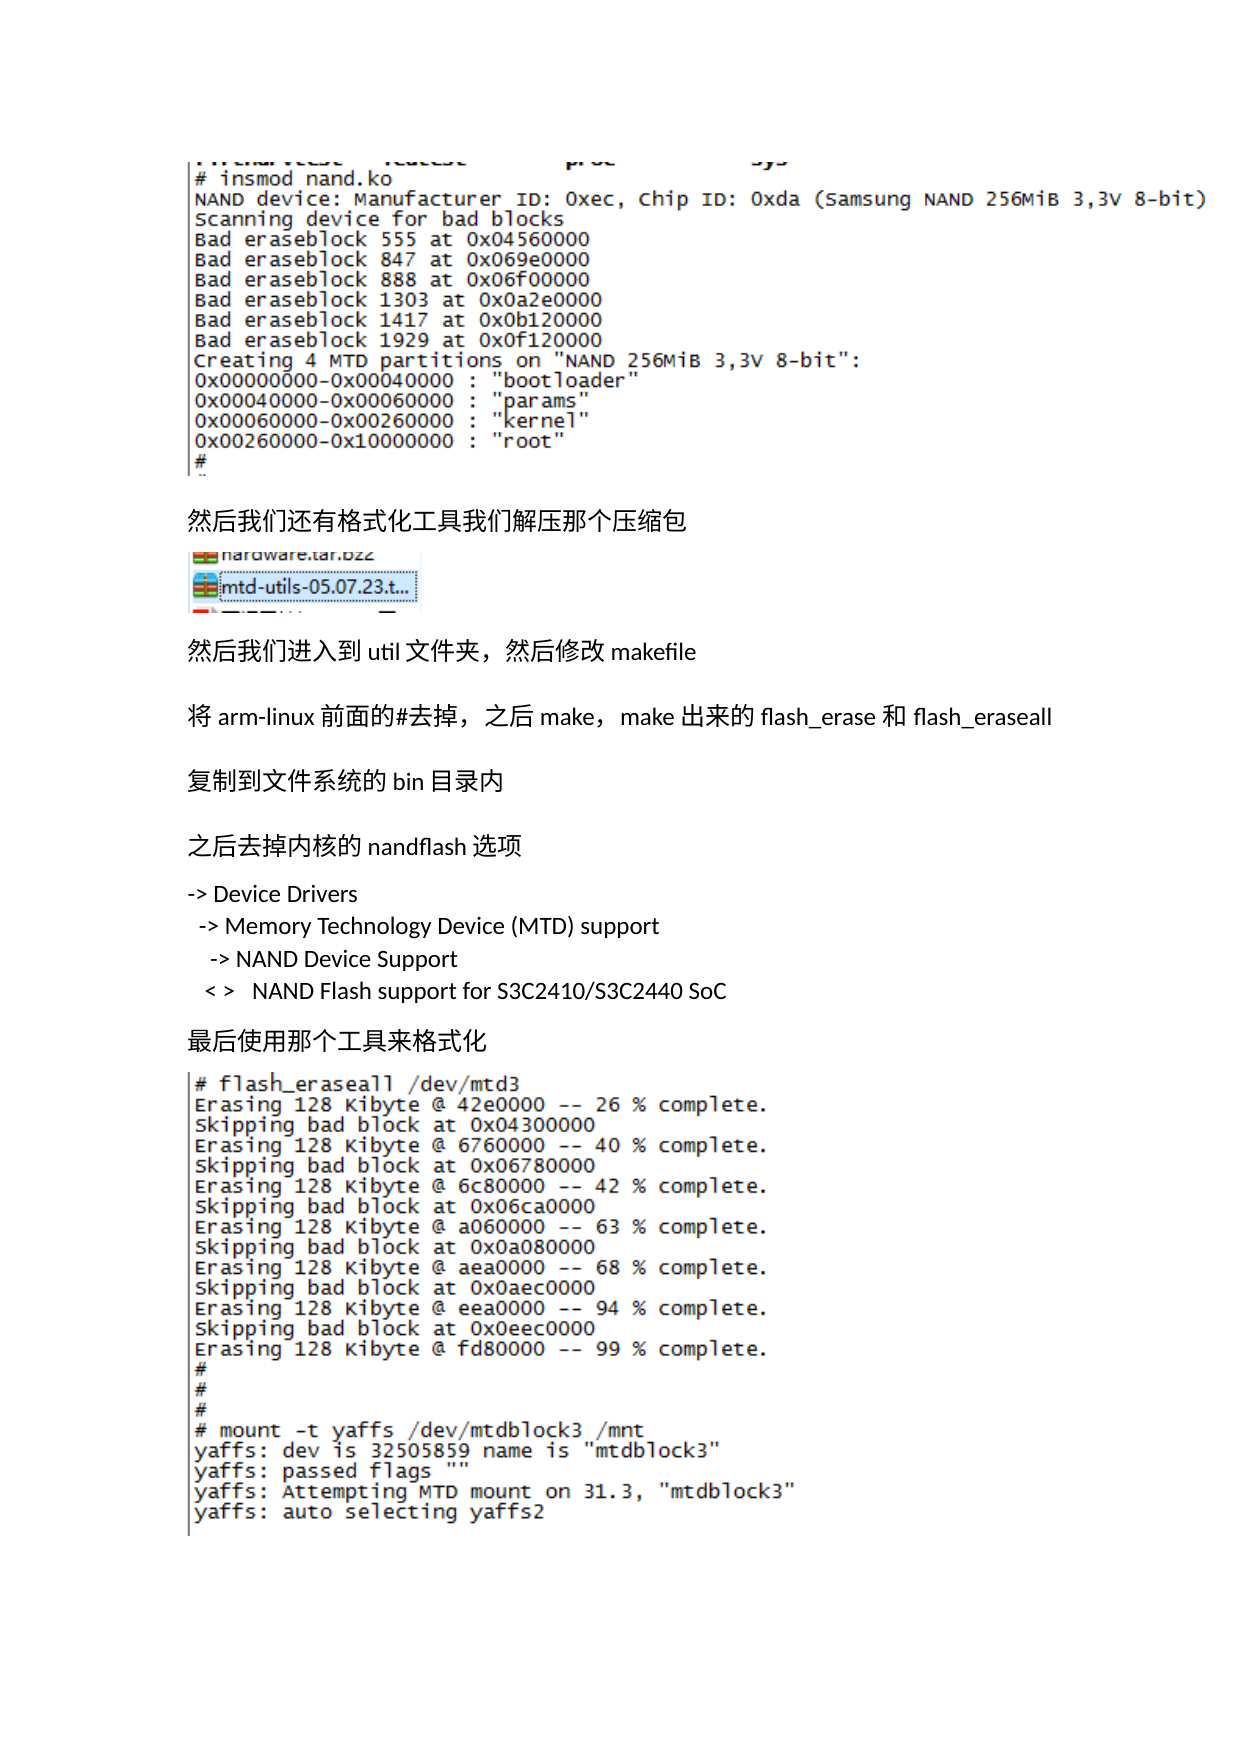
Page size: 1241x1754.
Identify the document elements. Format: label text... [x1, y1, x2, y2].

picture [187, 1072, 829, 1536]
picture [187, 162, 1241, 476]
text 然后我们还有格式化工具我们解压那个压缩包 [187, 487, 1053, 552]
picture [187, 552, 436, 613]
text -> Device Drivers [187, 877, 1053, 909]
text -> Memory Technology Device (MTD) support [187, 909, 1053, 942]
text 之后去掉内核的nandflash选项 [187, 812, 1053, 877]
text 最后使用那个工具来格式化 [187, 1007, 1053, 1072]
text 将arm-linux前面的#去掉，之后make，make出来的flash_erase 和 flash_eraseall复制到文件系统的bin目录内 [187, 682, 1053, 812]
text 然后我们进入到util文件夹，然后修改makefile [187, 617, 1053, 682]
text -> NAND Device Support [187, 942, 1053, 974]
text < > NAND Flash support for S3C2410/S3C2440 SoC [187, 974, 1053, 1007]
